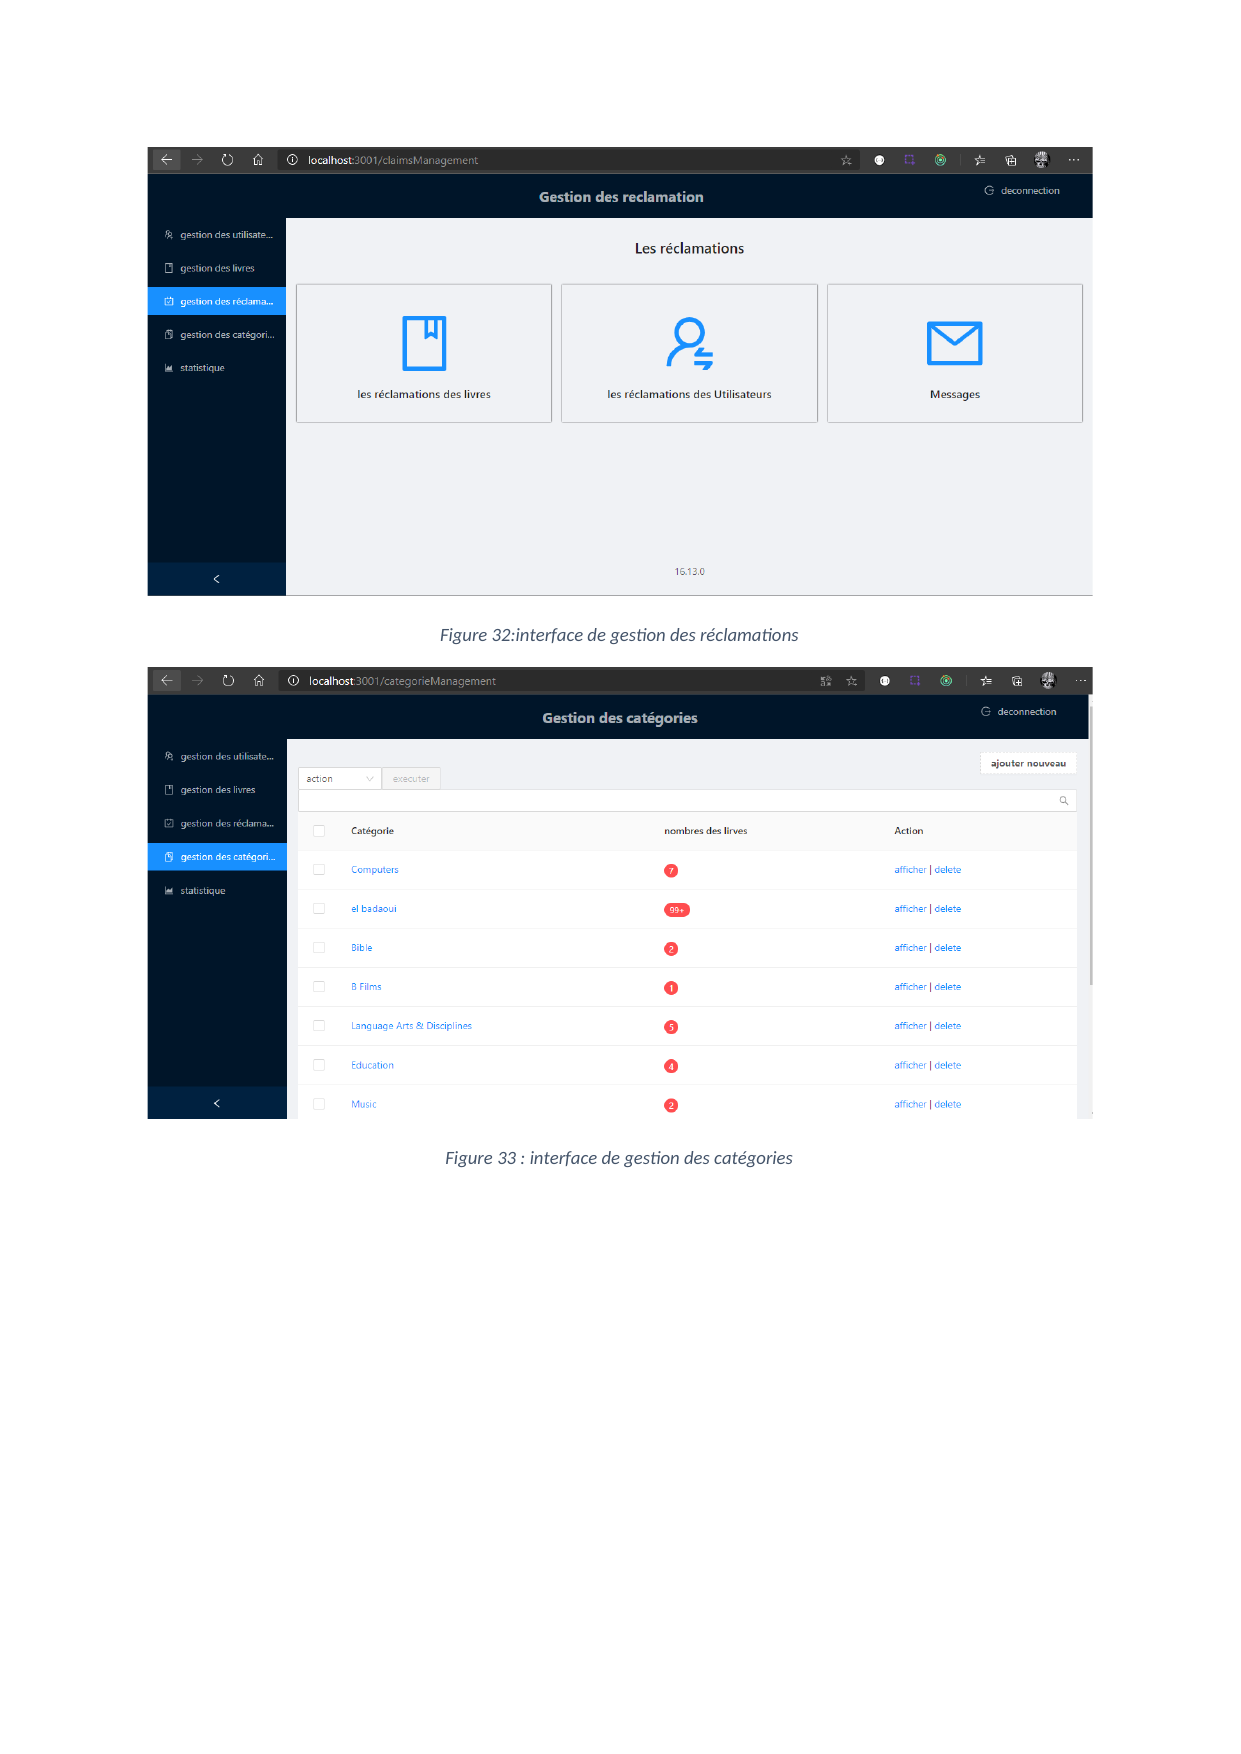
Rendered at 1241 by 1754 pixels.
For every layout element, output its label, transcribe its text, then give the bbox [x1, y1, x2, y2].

text Figure 33 : interface de gestion des catégories [148, 1146, 1093, 1169]
picture [147, 667, 1093, 1119]
picture [147, 147, 1093, 596]
text Figure 32:interface de gestion des réclamations [148, 624, 1093, 647]
